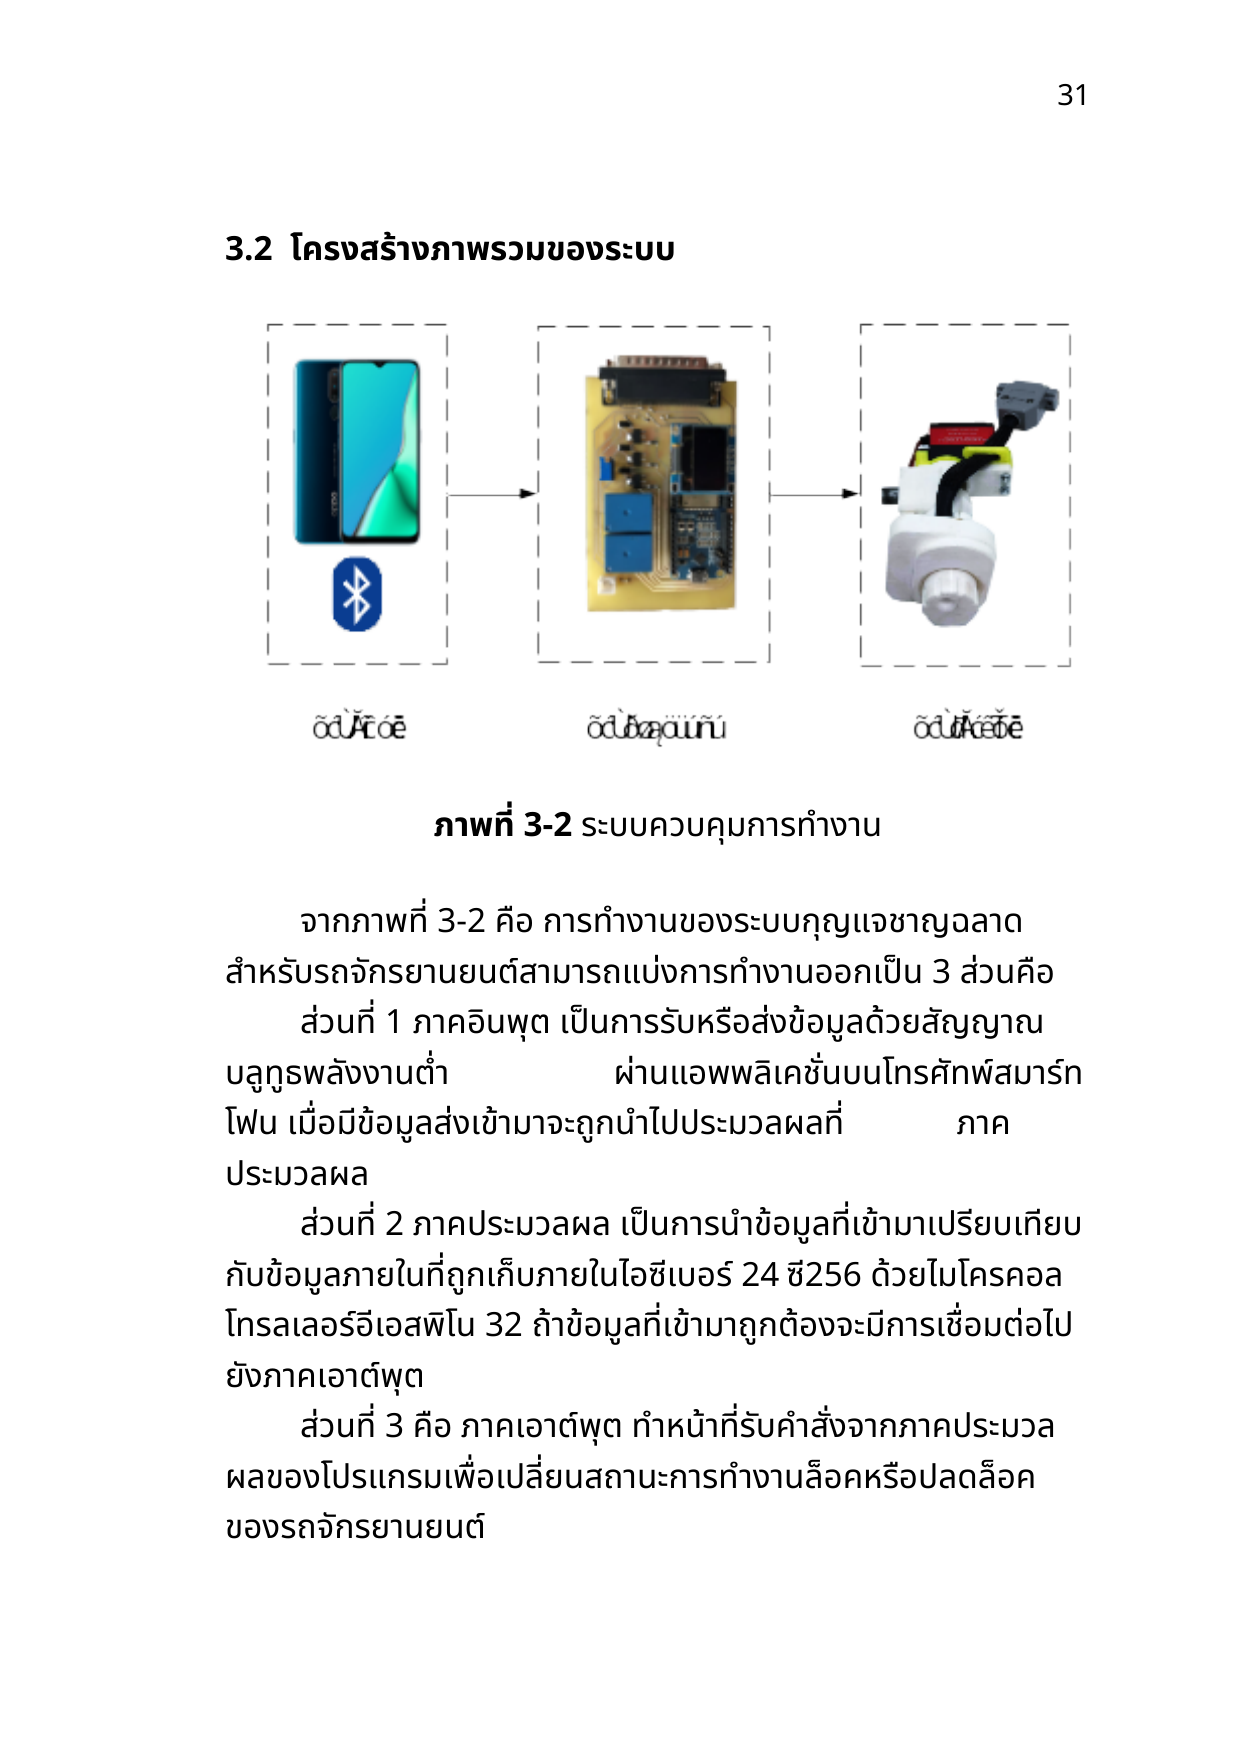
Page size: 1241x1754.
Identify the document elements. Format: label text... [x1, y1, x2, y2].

text 3.2 โครงสร้างภาพรวมของระบบ [225, 225, 1090, 276]
text ส่วนที่ 1 ภาคอินพุต เป็นการรับหรือส่งข้อมูลด้วยสัญญาณบลูทูธพลังงานต่ำ ผ่านแอพพลิเคชั่นบนโทรศัทพ์สมาร์ทโฟน เมื่อมีข้อมูลส่งเข้ามาจะถูกนำไปประมวลผลที่ ภาคประมวลผล [225, 998, 1090, 1200]
text ส่วนที่ 2 ภาคประมวลผล เป็นการนำข้อมูลที่เข้ามาเปรียบเทียบกับข้อมูลภายในที่ถูกเก็บภายในไอซีเบอร์ 24ซี256 ด้วยไมโครคอลโทรลเลอร์อีเอสพิโน 32 ถ้าข้อมูลที่เข้ามาถูกต้องจะมีการเชื่อมต่อไปยังภาคเอาต์พุต [225, 1200, 1090, 1402]
text จากภาพที่ 3-2 คือ การทำงานของระบบกุญแจชาญฉลาดสำหรับรถจักรยานยนต์สามารถแบ่งการทำงานออกเป็น 3 ส่วนคือ [225, 897, 1090, 998]
text ภาพที่ 3-2 ระบบควบคุมการทำงาน [225, 801, 1090, 851]
text ส่วนที่ 3 คือ ภาคเอาต์พุต ทำหน้าที่รับคำสั่งจากภาคประมวลผลของโปรแกรมเพื่อเปลี่ยนสถานะการทำงานล็อคหรือปลดล็อคของรถจักรยานยนต์ [225, 1402, 1090, 1554]
